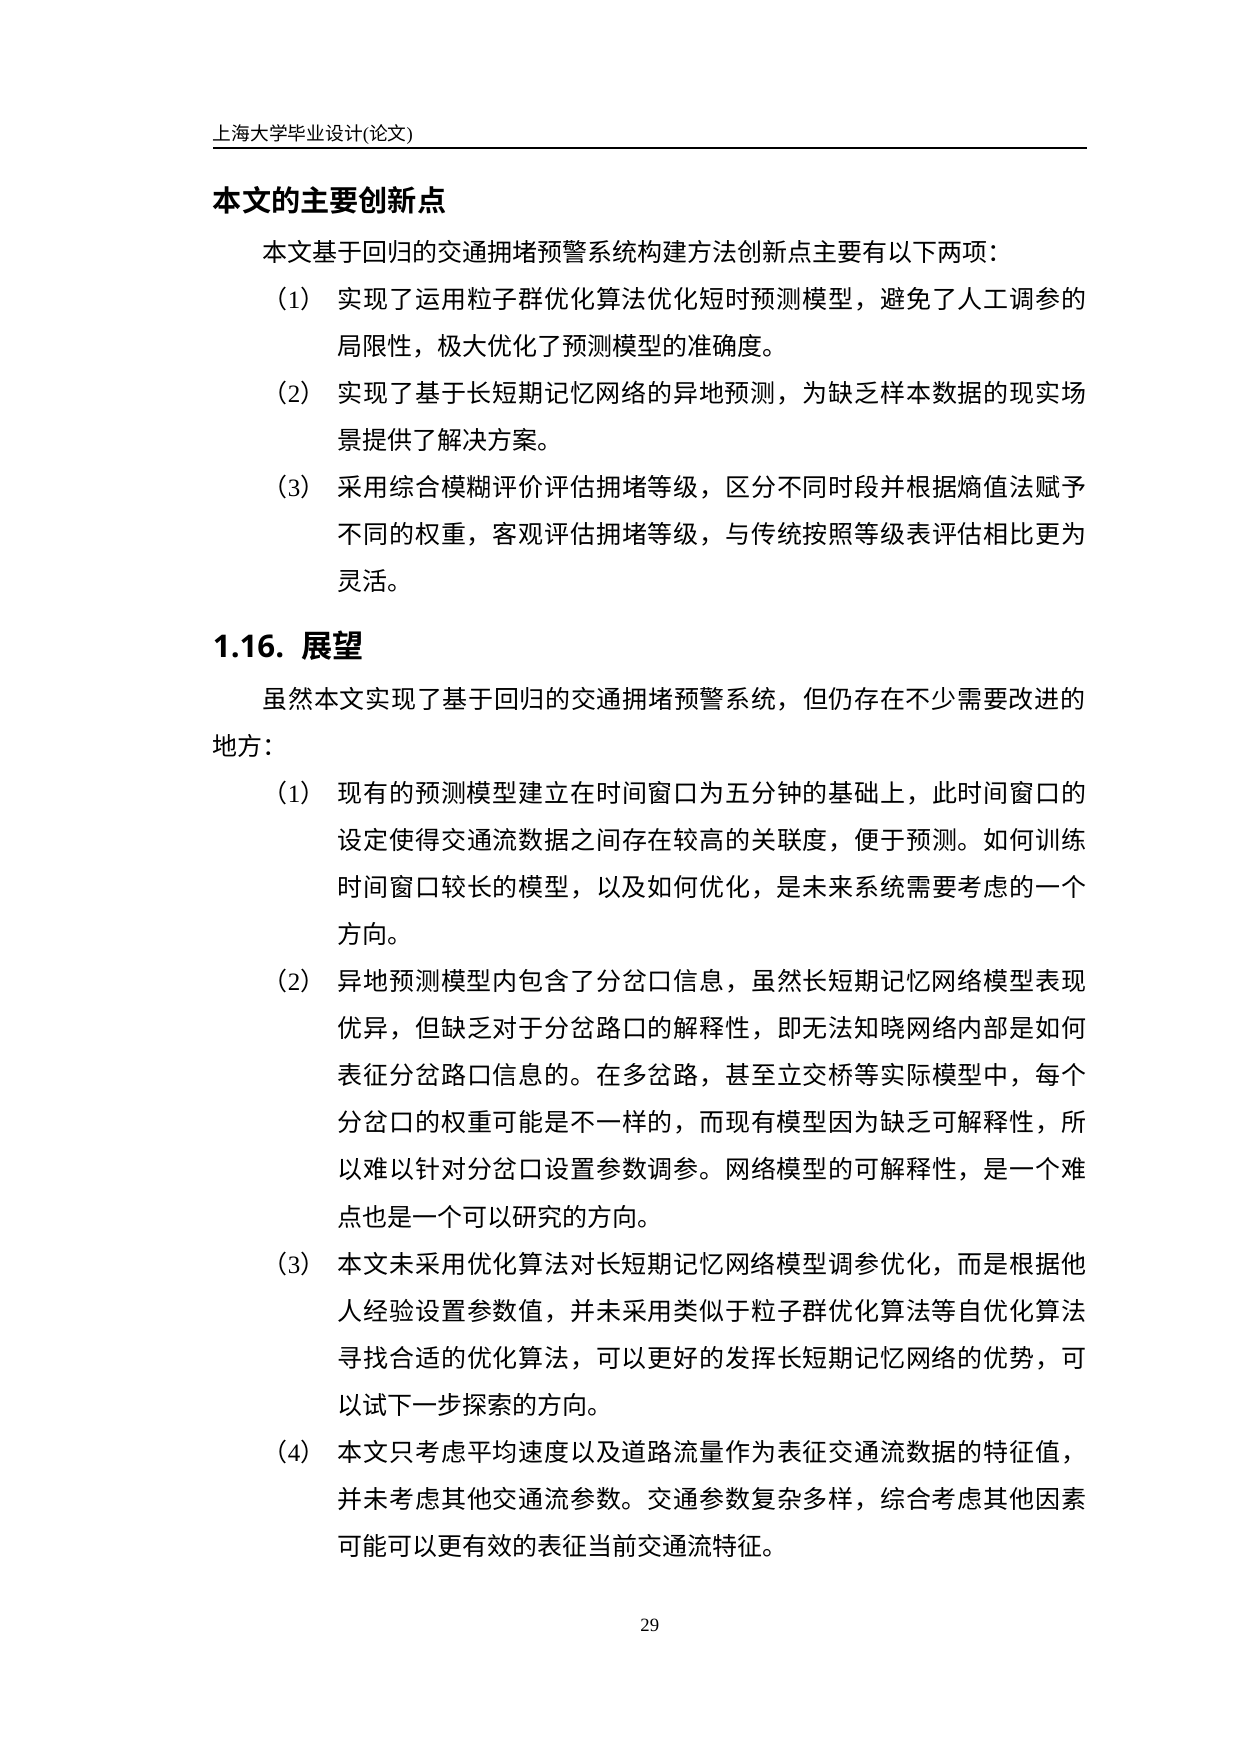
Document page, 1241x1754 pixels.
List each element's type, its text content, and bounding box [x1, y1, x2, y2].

list 本文未采用优化算法对长短期记忆网络模型调参优化，而是根据他人经验设置参数值，并未采用类似于粒子群优化算法等自优化算法。寻找合适的优化算法，可以更好的发挥长短期记忆网络的优势，可以试下一步探索的方向。 [263, 1244, 1087, 1422]
list 本文只考虑平均速度以及道路流量作为表征交通流数据的特征值，并未考虑其他交通流参数。交通参数复杂多样，综合考虑其他因素可能可以更有效的表征当前交通流特征。 [263, 1432, 1087, 1563]
subtitle 展望 [213, 621, 1087, 667]
text 虽然本文实现了基于回归的交通拥堵预警系统，但仍存在不少需要改进的地方： [213, 679, 1087, 762]
list 实现了基于长短期记忆网络的异地预测，为缺乏样本数据的现实场景提供了解决方案。 [263, 373, 1087, 457]
subtitle 本文的主要创新点 [213, 177, 1087, 219]
list 异地预测模型内包含了分岔口信息，虽然长短期记忆网络模型表现优异，但缺乏对于分岔路口的解释性，即无法知晓网络内部是如何表征分岔路口信息的。在多岔路，甚至立交桥等实际模型中，每个分岔口的权重可能是不一样的，而现有模型因为缺乏可解释性，所以难以针对分岔口设置参数调参。网络模型的可解释性，是一个难点也是一个可以研究的方向。 [263, 962, 1087, 1233]
list 采用综合模糊评价评估拥堵等级，区分不同时段并根据熵值法赋予不同的权重，客观评估拥堵等级，与传统按照等级表评估相比更为灵活。 [263, 467, 1087, 598]
text 本文基于回归的交通拥堵预警系统构建方法创新点主要有以下两项： [213, 232, 1087, 268]
list 现有的预测模型建立在时间窗口为五分钟的基础上，此时间窗口的设定使得交通流数据之间存在较高的关联度，便于预测。如何训练时间窗口较长的模型，以及如何优化，是未来系统需要考虑的一个方向。 [263, 773, 1087, 951]
list 实现了运用粒子群优化算法优化短时预测模型，避免了人工调参的局限性，极大优化了预测模型的准确度。 [263, 279, 1087, 362]
